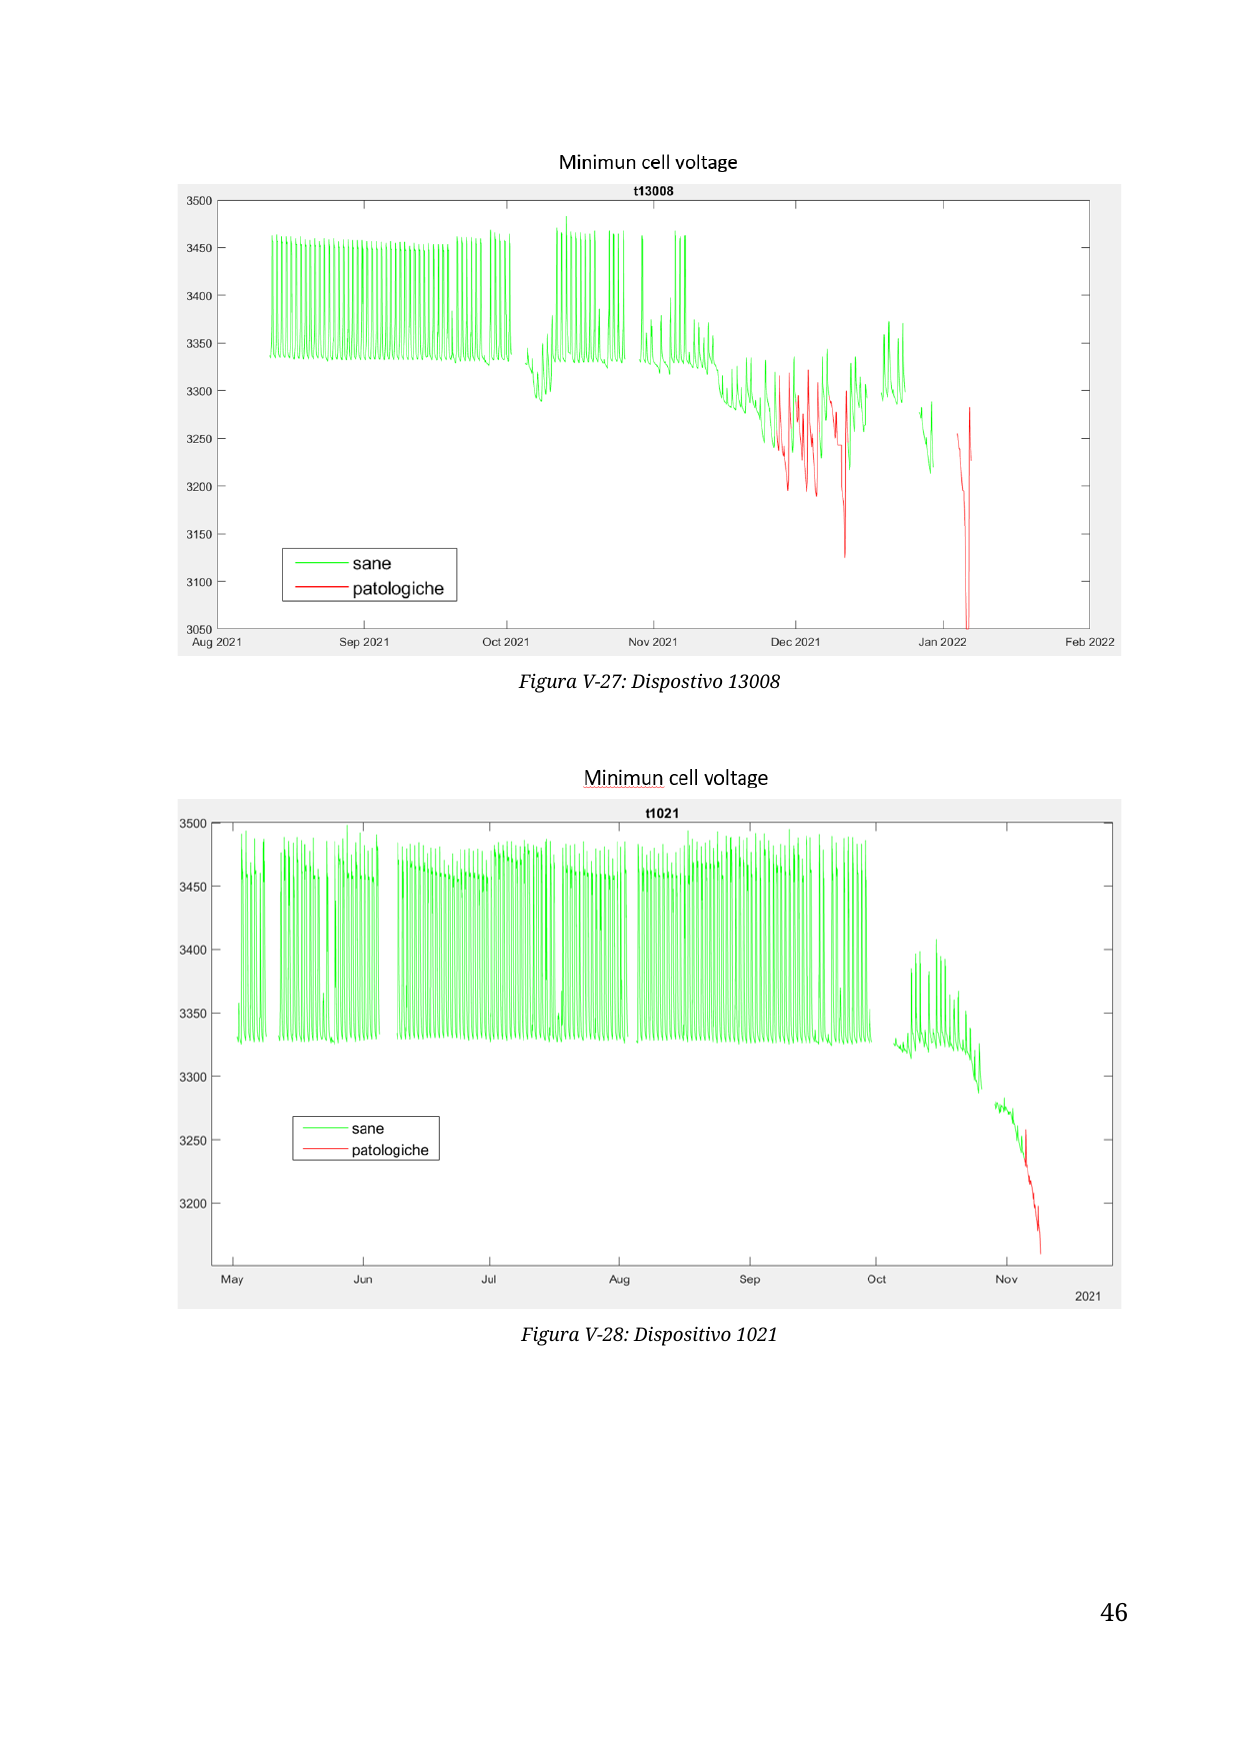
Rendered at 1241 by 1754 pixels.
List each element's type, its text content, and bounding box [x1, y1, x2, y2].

picture [177, 150, 1122, 656]
picture [177, 757, 1122, 1309]
